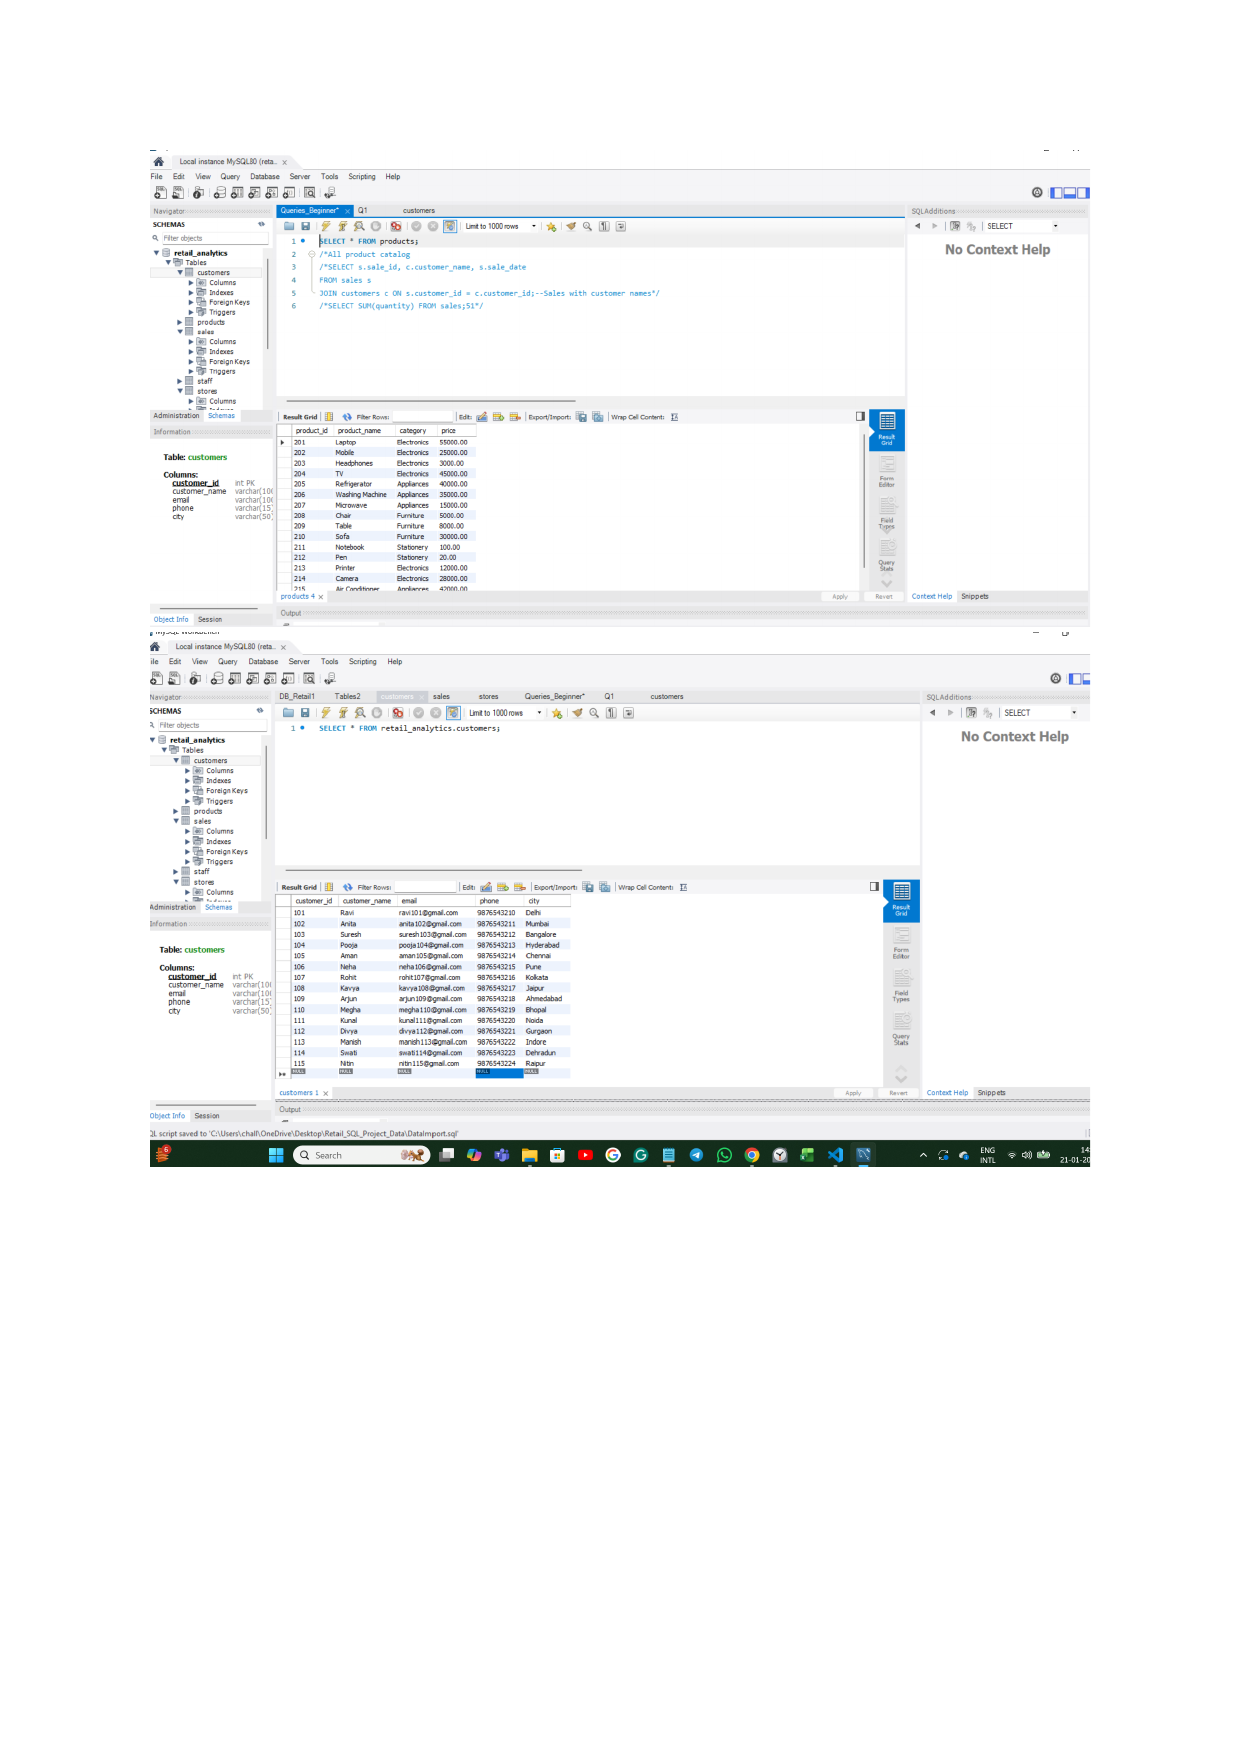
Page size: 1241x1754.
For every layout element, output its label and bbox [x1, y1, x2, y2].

picture [150, 150, 1091, 627]
picture [150, 632, 1091, 1167]
